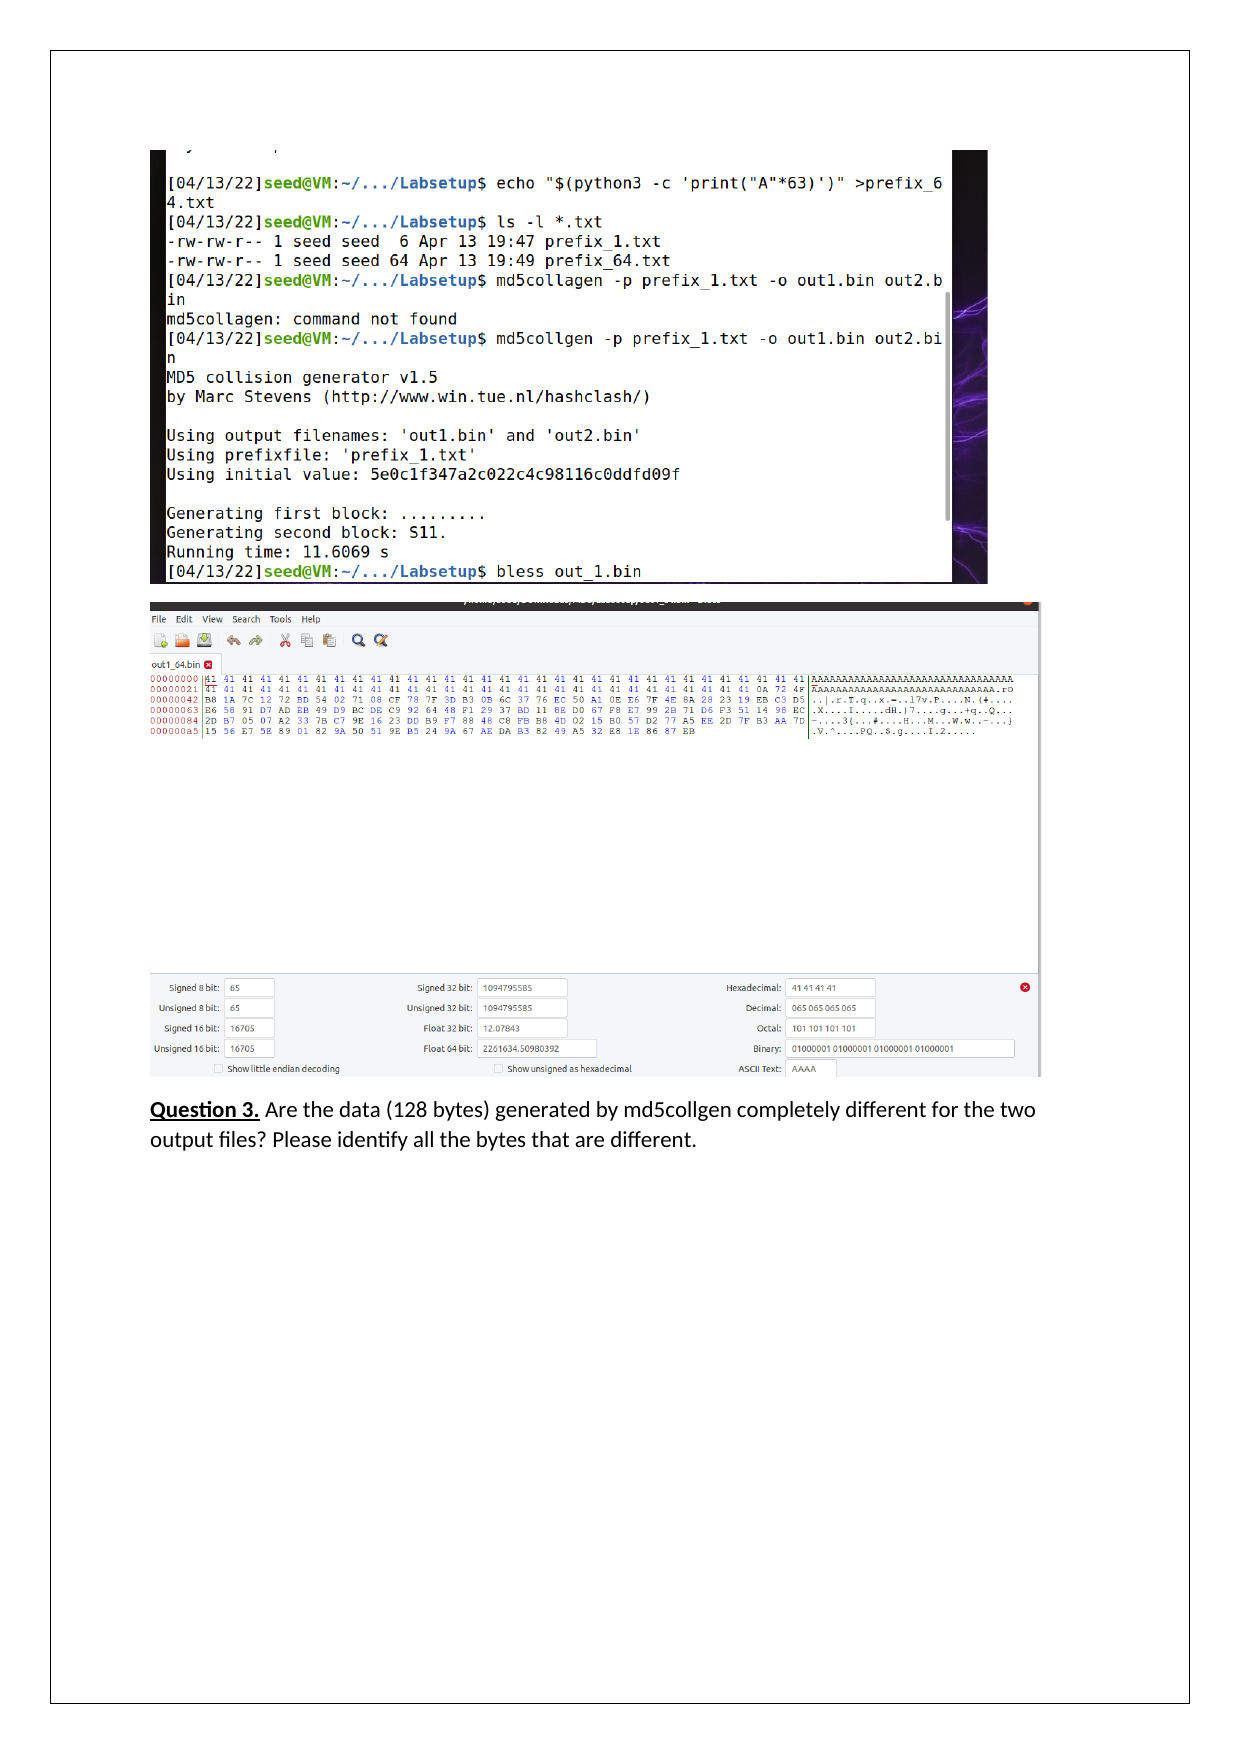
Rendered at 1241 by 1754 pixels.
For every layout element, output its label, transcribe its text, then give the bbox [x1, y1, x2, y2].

text Question 3. Are the data (128 bytes) generated by md5collgen completely different for the two output files? Please identify all the bytes that are different. [150, 1095, 1090, 1154]
picture [150, 602, 1042, 1077]
picture [150, 150, 988, 584]
